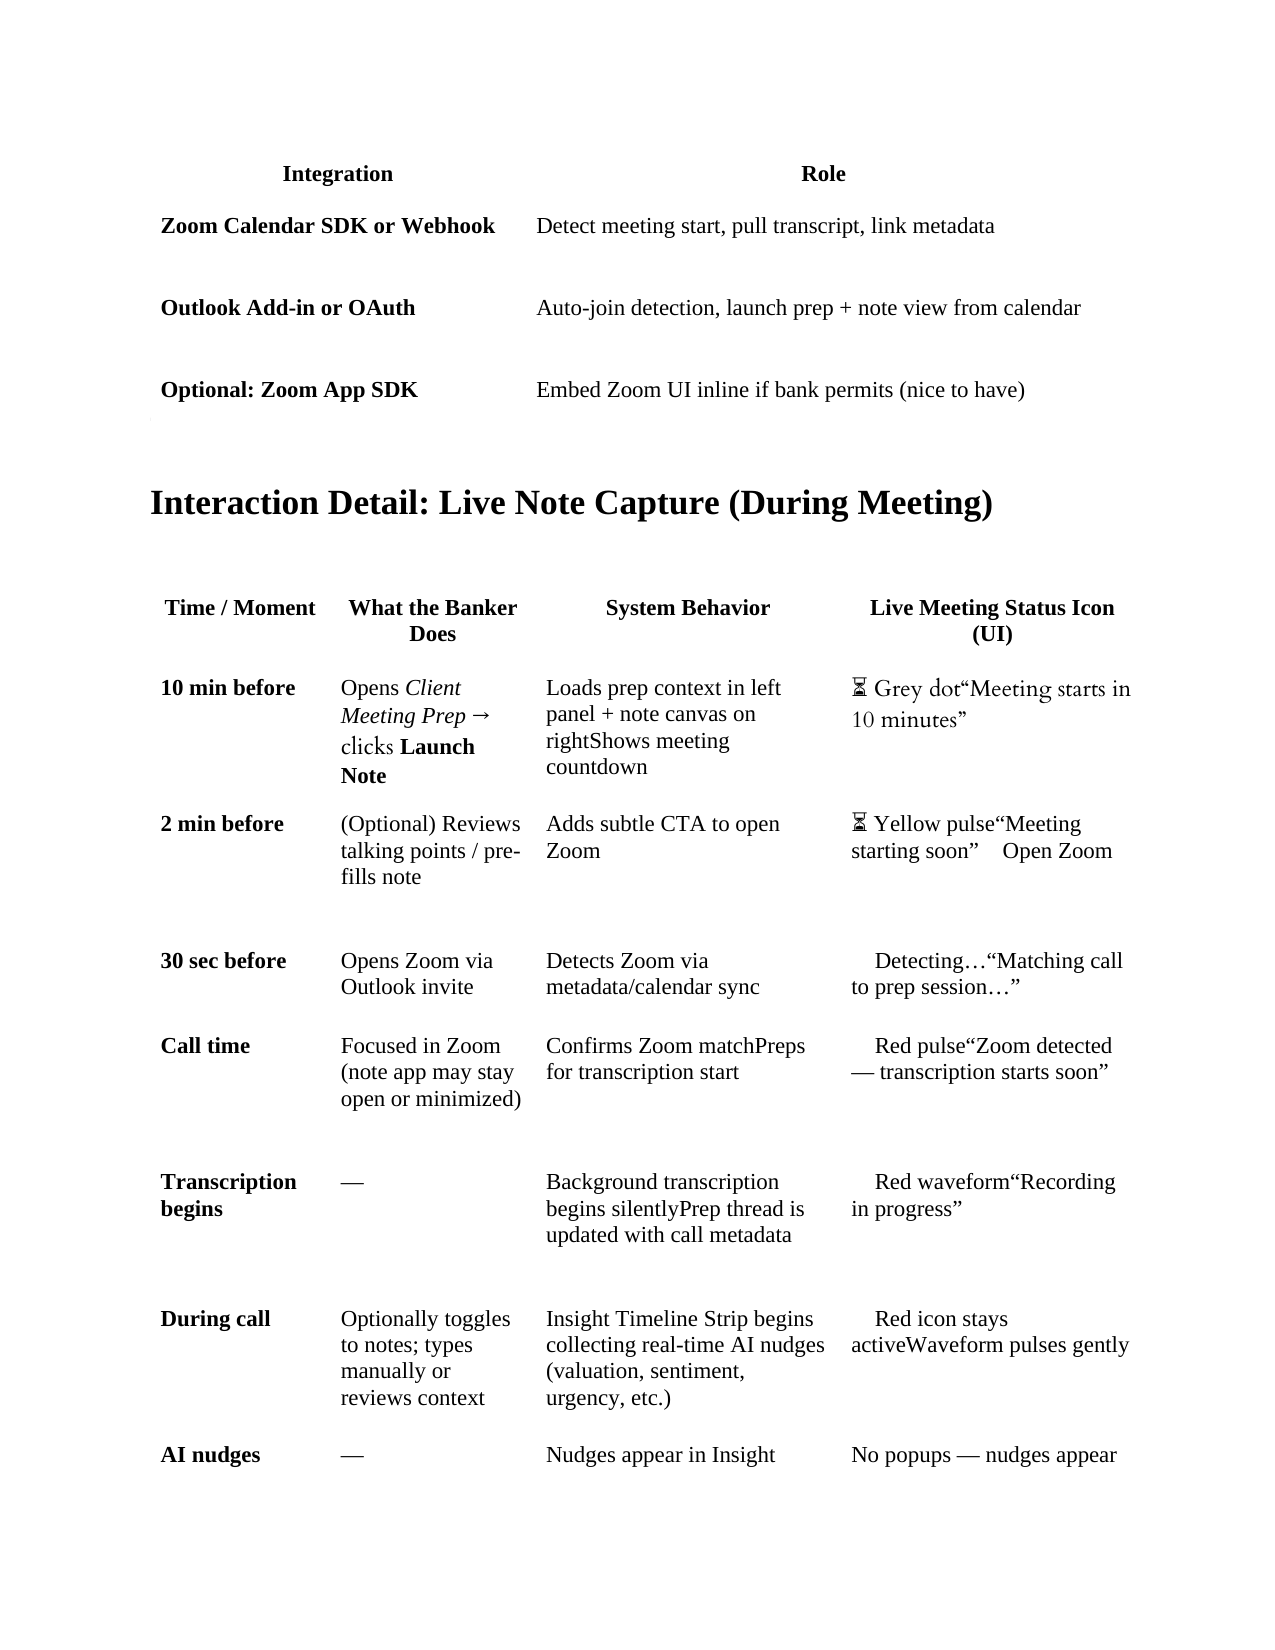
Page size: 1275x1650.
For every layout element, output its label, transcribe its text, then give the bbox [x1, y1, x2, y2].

table_header Integration [150, 150, 526, 202]
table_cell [841, 1431, 1144, 1500]
table_header Live Meeting Status Icon (UI) [841, 584, 1144, 664]
table_cell Embed Zoom UI inline if bank permits (nice to have) [526, 366, 1121, 418]
table_cell Optional: Zoom App SDK [150, 366, 526, 418]
table_cell Background transcription begins silentlyPrep thread is updated with call metadata [535, 1158, 841, 1294]
table_cell During call [150, 1294, 330, 1431]
table_cell 30 sec before [150, 937, 330, 1021]
table_cell Call time [150, 1021, 330, 1158]
table_cell Optionally toggles to notes; types manually or reviews context [330, 1294, 535, 1431]
table_cell Focused in Zoom (note app may stay open or minimized) [330, 1021, 535, 1158]
table_cell AI nudges detected [150, 1431, 330, 1500]
table_cell Insight Timeline Strip begins collecting real-time AI nudges (valuation, sentiment, urgency, etc.) [535, 1294, 841, 1431]
table_cell ⏳ Yellow pulse“Meeting starting soon”🔘 Open Zoom [841, 800, 1144, 937]
table_cell Detect meeting start, pull transcript, link metadata [526, 202, 1121, 284]
table_cell Outlook Add-in or OAuth [150, 284, 526, 366]
table_cell Auto-join detection, launch prep + note view from calendar [526, 284, 1121, 366]
table_cell 🔄 Detecting…“Matching call to prep session…” [841, 937, 1144, 1021]
table_cell (Optional) Reviews talking points / pre-fills note [330, 800, 535, 937]
table_header What the Banker Does [330, 584, 535, 664]
subtitle Interaction Detail: Live Note Capture (During Meeting) [150, 482, 1125, 522]
table_cell Zoom Calendar SDK or Webhook [150, 202, 526, 284]
table_cell Adds subtle CTA to open Zoom [535, 800, 841, 937]
table_cell Confirms Zoom matchPreps for transcription start [535, 1021, 841, 1158]
table_header Time / Moment [150, 584, 330, 664]
table_cell Opens Zoom via Outlook invite [330, 937, 535, 1021]
table_cell 🔴 Red pulse“Zoom detected — transcription starts soon” [841, 1021, 1144, 1158]
table_cell Opens Client Meeting Prep → clicks Launch Note [330, 664, 535, 800]
table_cell 🔴 Red icon stays activeWaveform pulses gently [841, 1294, 1144, 1431]
table_cell — [330, 1158, 535, 1294]
table_header Role [526, 150, 1121, 202]
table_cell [535, 1431, 841, 1500]
table_cell Detects Zoom via metadata/calendar sync [535, 937, 841, 1021]
table_cell ⏳ Grey dot“Meeting starts in 10 minutes” [841, 664, 1144, 800]
table_cell Transcription begins [150, 1158, 330, 1294]
table_cell 🔴 Red waveform“Recording in progress” [841, 1158, 1144, 1294]
table_cell Loads prep context in left panel + note canvas on rightShows meeting countdown [535, 664, 841, 800]
table_cell 2 min before [150, 800, 330, 937]
table_header System Behavior [535, 584, 841, 664]
table_cell — [330, 1431, 535, 1500]
table_cell 10 min before [150, 664, 330, 800]
